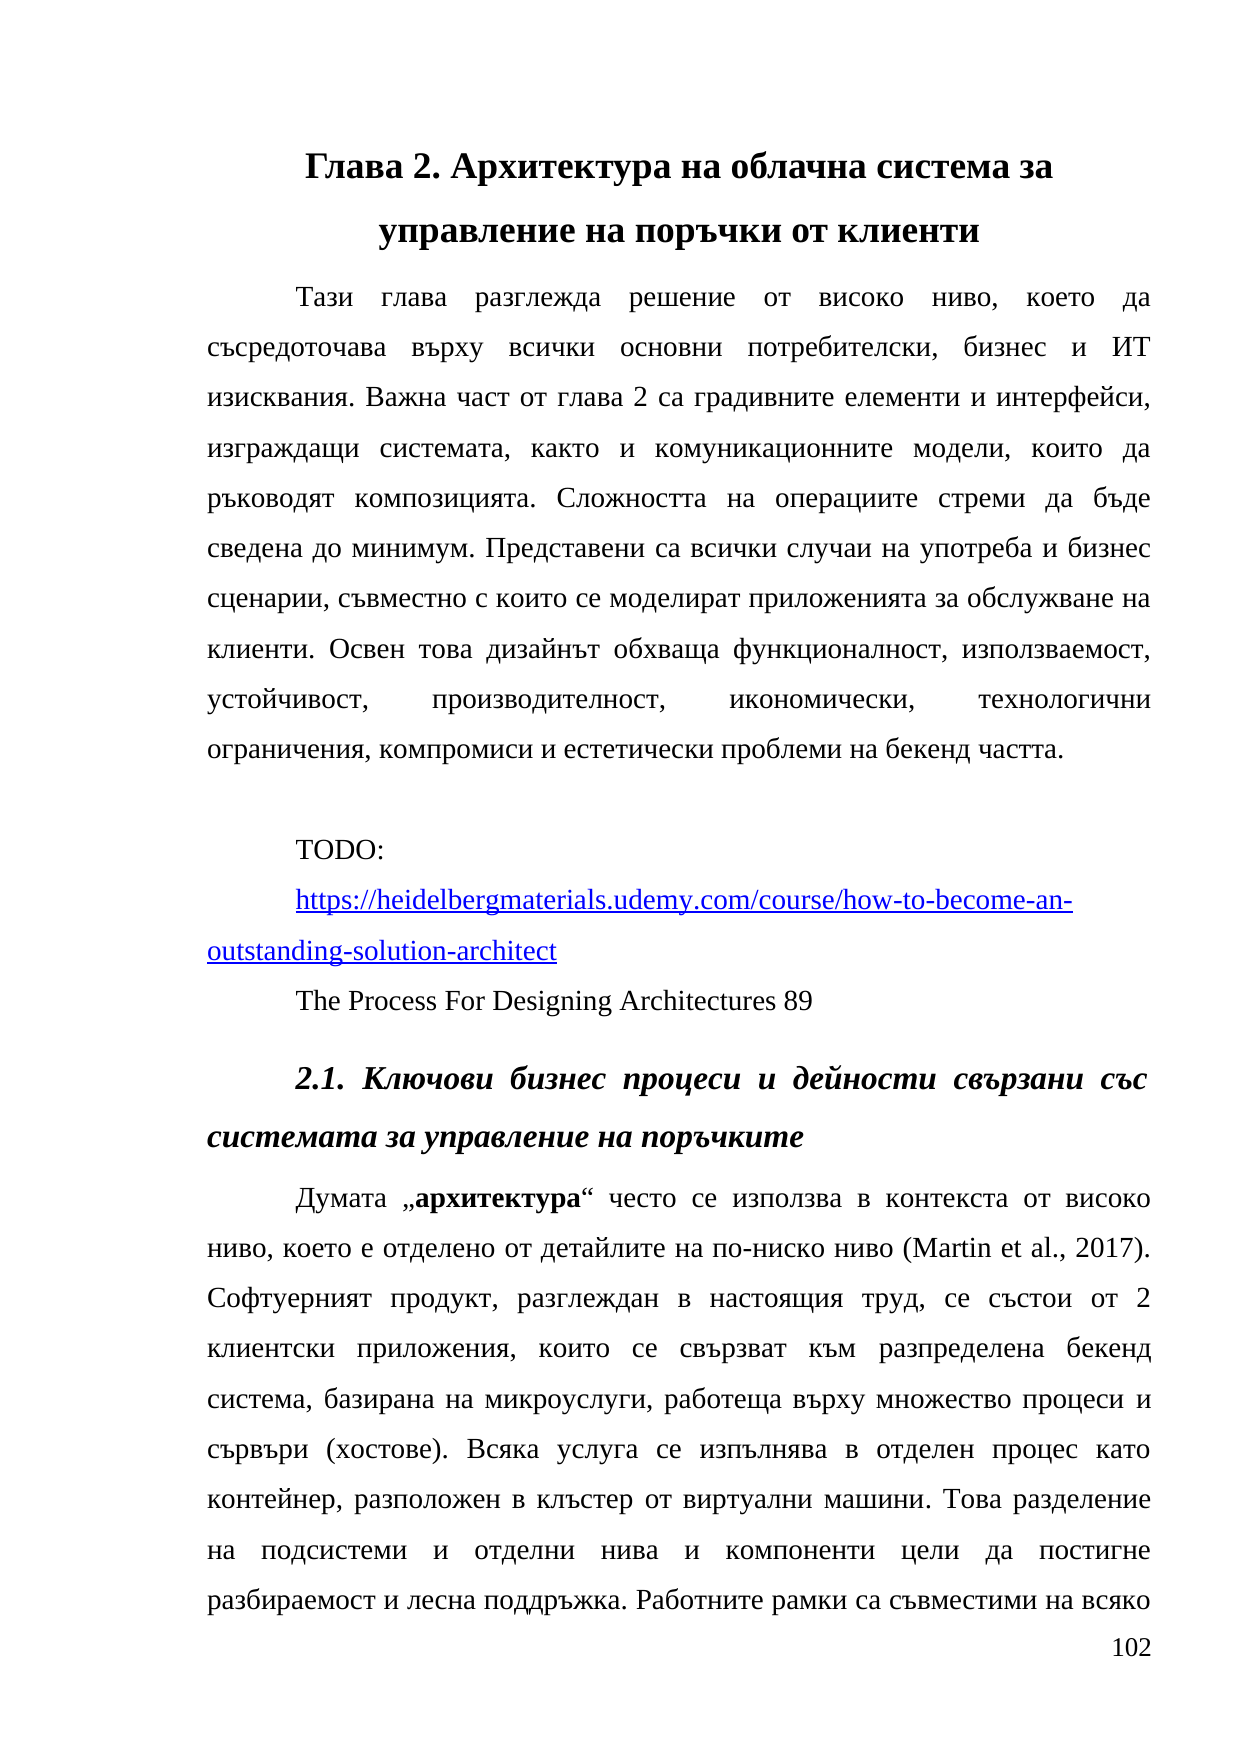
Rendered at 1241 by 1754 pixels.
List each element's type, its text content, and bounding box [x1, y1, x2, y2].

text Тази глава разглежда решение от високо ниво, което да съсредоточава върху всички основни потребителски, бизнес и ИТ изисквания. Важна част от глава 2 са градивните елементи и интерфейси, изграждащи системата, както и комуникационните модели, които да ръководят композицията. Сложността на операциите стреми да бъде сведена до минимум. Представени са всички случаи на употреба и бизнес сценарии, съвместно с които се моделират приложенията за обслужване на клиенти. Освен това дизайнът обхваща функционалност, използваемост, устойчивост, производителност, икономически, технологични ограничения, компромиси и естетически проблеми на бекенд частта. [207, 279, 1152, 765]
text https://heidelbergmaterials.udemy.com/course/how-to-become-an-outstanding-solution-architect [207, 882, 1152, 966]
text TODO: [207, 832, 1152, 866]
text The Process For Designing Architectures 89 [207, 983, 1152, 1017]
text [207, 1180, 1152, 1616]
subtitle Глава 2. Архитектура на облачна система за управление на поръчки от клиенти [207, 143, 1152, 251]
subtitle 2.1. Ключови бизнес процеси и дейности свързани със системата за управление на поръчките [207, 1058, 1152, 1154]
